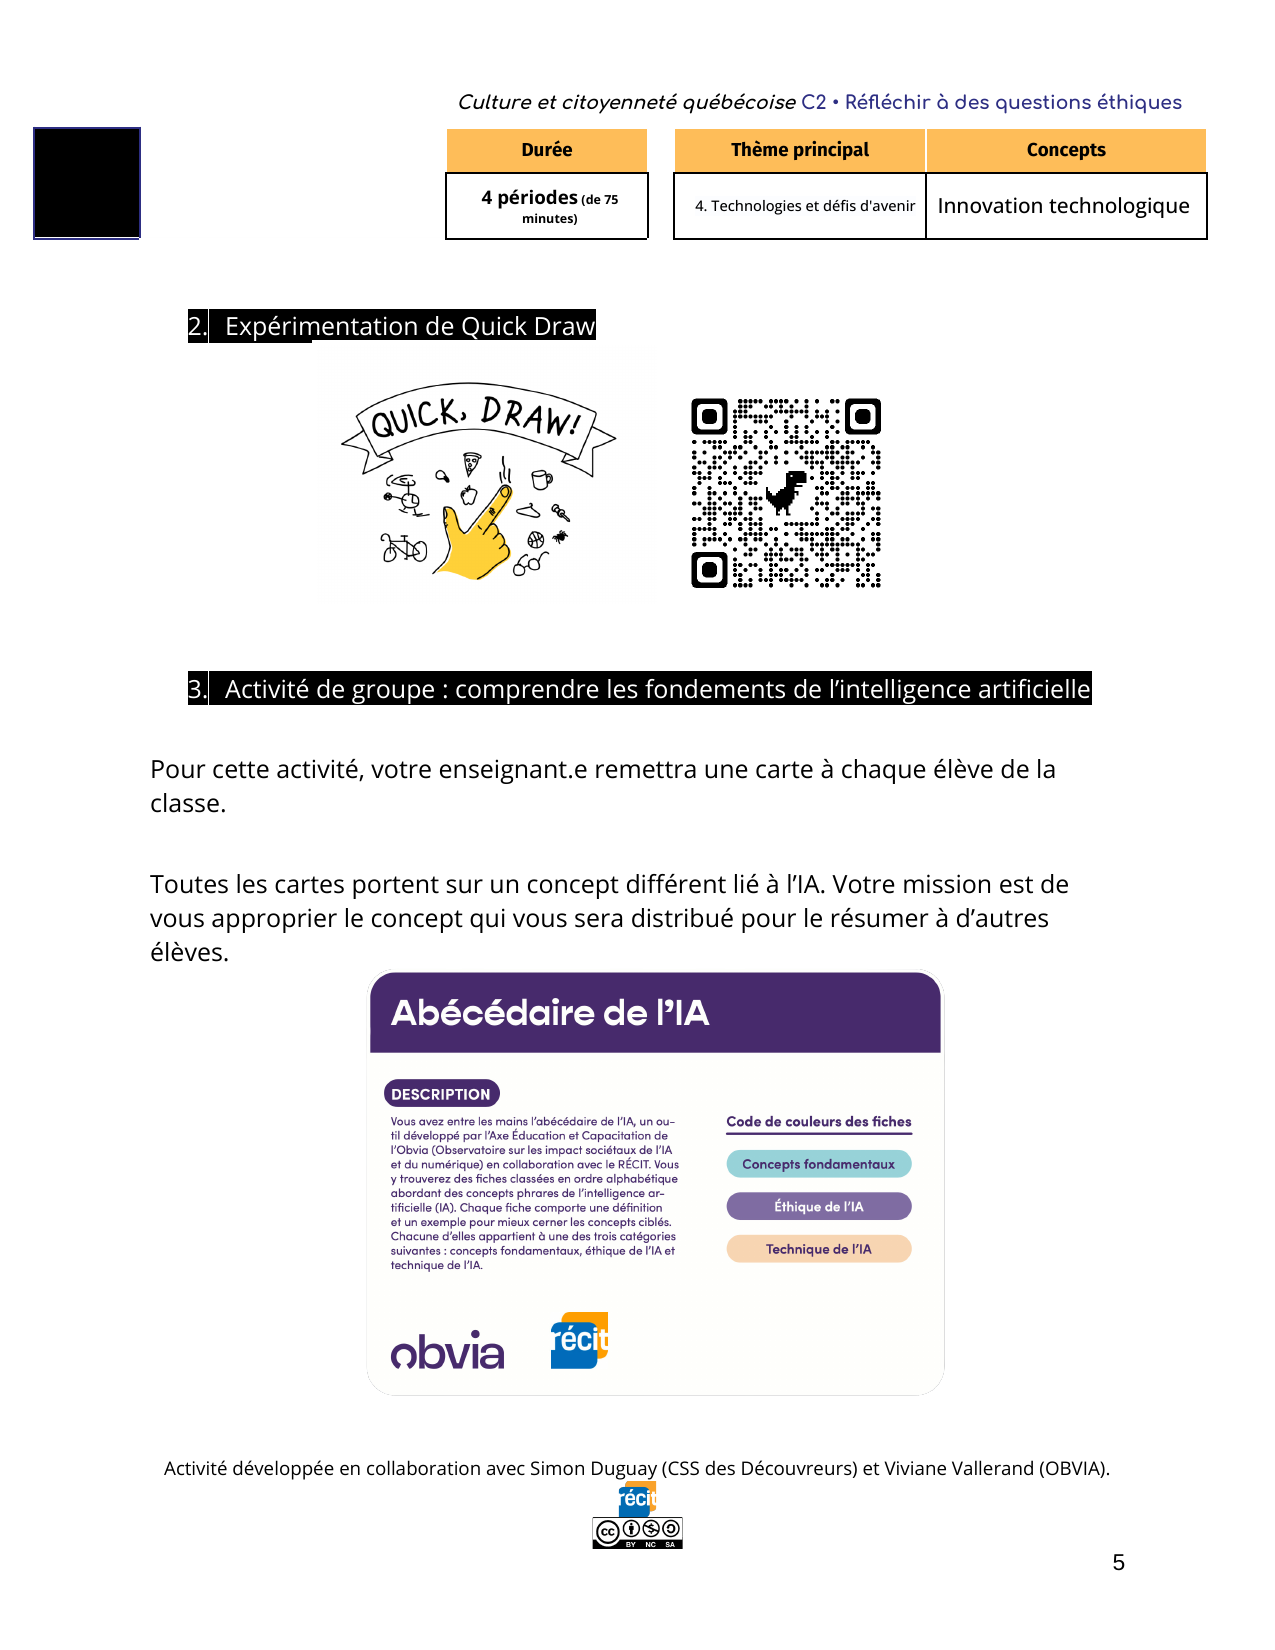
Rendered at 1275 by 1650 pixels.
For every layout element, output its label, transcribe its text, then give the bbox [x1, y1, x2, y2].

picture [353, 962, 950, 1402]
picture [592, 1481, 683, 1549]
text Toutes les cartes portent sur un concept différent lié à l’IA. Votre mission est de vous approprier le concept qui vous sera distribué pour le résumer à d’autres élèves. [150, 867, 1099, 969]
picture [671, 378, 901, 608]
list Expérimentation de Quick Draw [187, 308, 1099, 343]
picture [317, 345, 657, 604]
text Pour cette activité, votre enseignant.e remettra une carte à chaque élève de la classe. [150, 752, 1099, 820]
